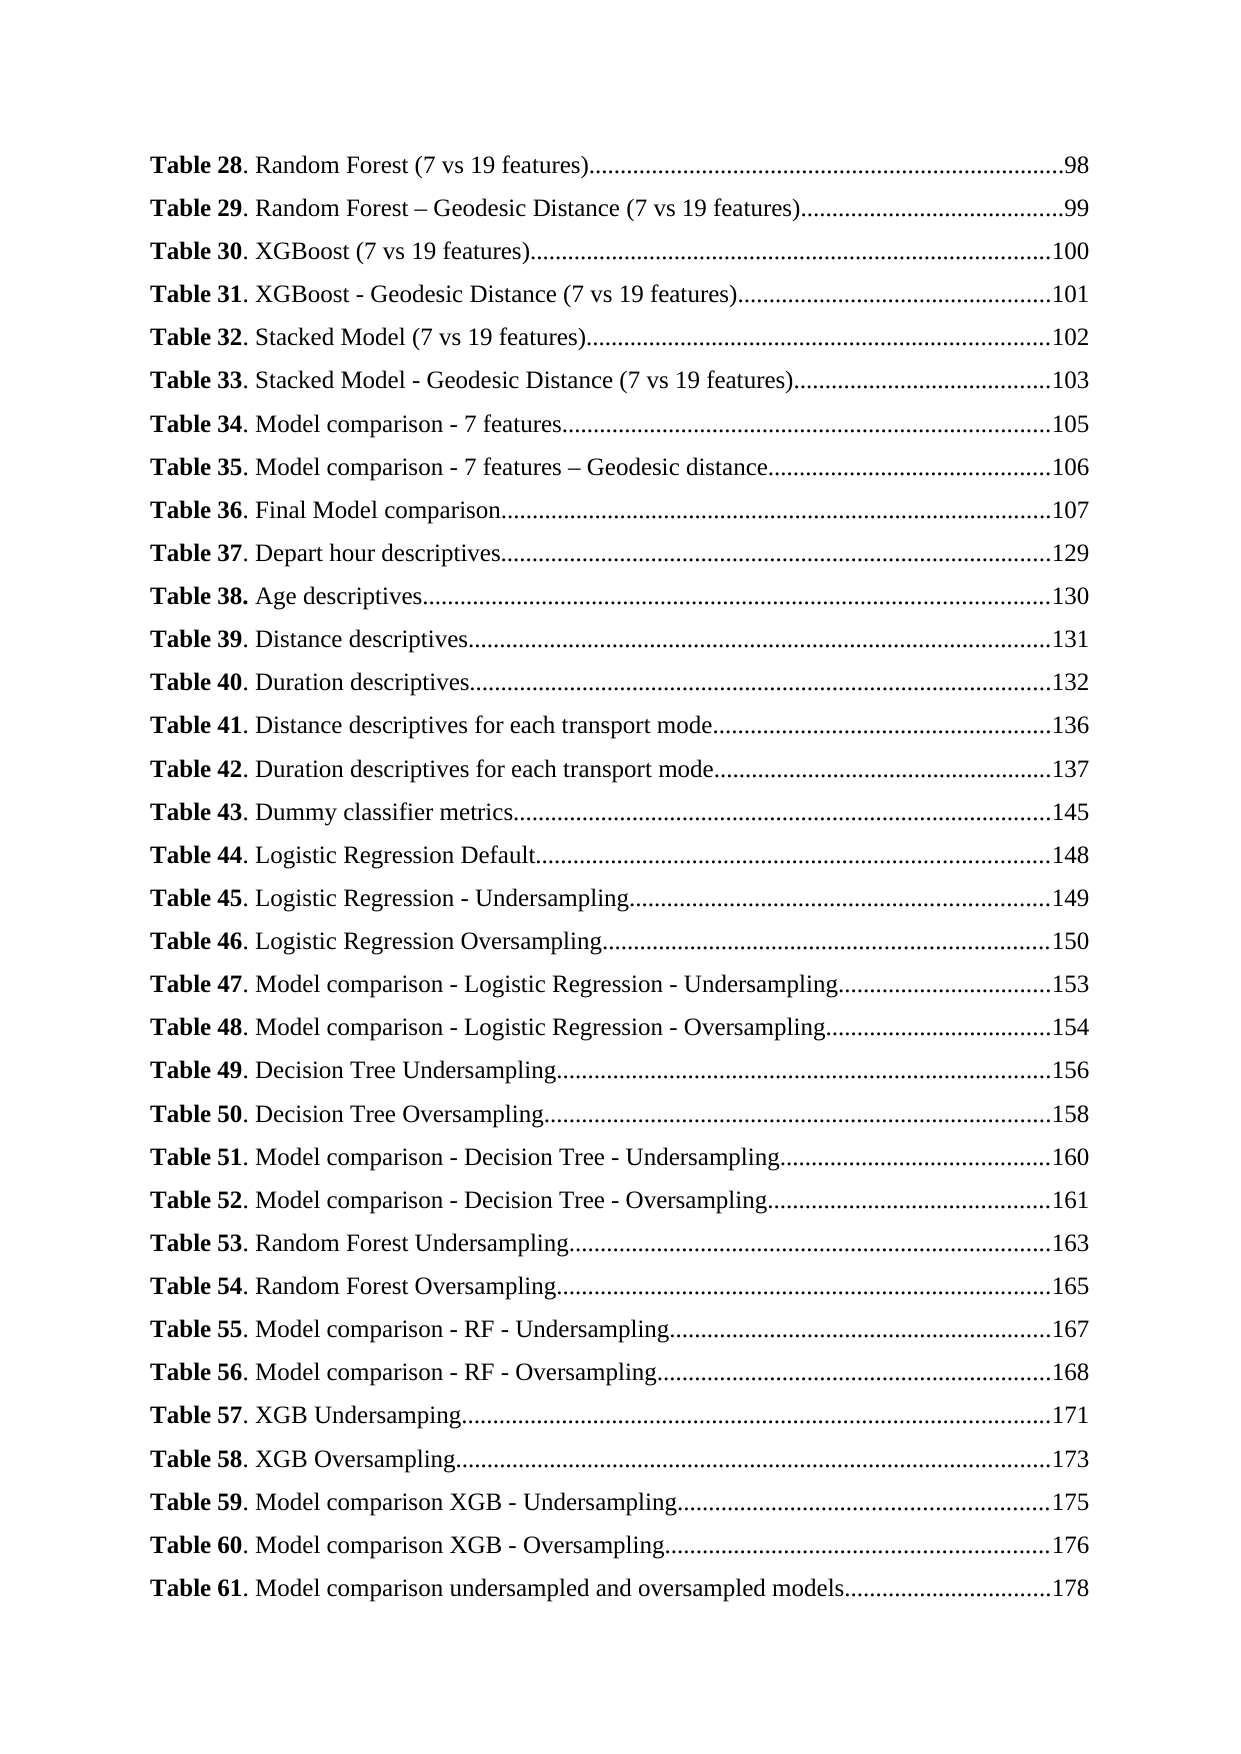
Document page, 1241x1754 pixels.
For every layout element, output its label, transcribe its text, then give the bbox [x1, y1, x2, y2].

text Table 47. Model comparison - Logistic Regression - Undersampling 153 [150, 969, 1090, 998]
text Table 49. Decision Tree Undersampling 156 [150, 1056, 1090, 1084]
text Table 58. XGB Oversampling 173 [150, 1444, 1090, 1472]
text Table 55. Model comparison - RF - Undersampling 167 [150, 1314, 1090, 1343]
text Table 42. Duration descriptives for each transport mode 137 [150, 754, 1090, 782]
text Table 40. Duration descriptives 132 [150, 667, 1090, 696]
text Table 32. Stacked Model (7 vs 19 features) 102 [150, 322, 1090, 351]
text Table 61. Model comparison undersampled and oversampled models 178 [150, 1573, 1090, 1602]
text Table 60. Model comparison XGB - Oversampling 176 [150, 1530, 1090, 1559]
text Table 50. Decision Tree Oversampling 158 [150, 1099, 1090, 1127]
text Table 34. Model comparison - 7 features 105 [150, 409, 1090, 437]
text Table 29. Random Forest – Geodesic Distance (7 vs 19 features) 99 [150, 193, 1090, 222]
text Table 37. Depart hour descriptives 129 [150, 538, 1090, 567]
text Table 57. XGB Undersamping 171 [150, 1401, 1090, 1429]
text Table 31. XGBoost - Geodesic Distance (7 vs 19 features) 101 [150, 279, 1090, 308]
text Table 44. Logistic Regression Default 148 [150, 840, 1090, 869]
text Table 36. Final Model comparison 107 [150, 495, 1090, 524]
text Table 39. Distance descriptives 131 [150, 624, 1090, 653]
text Table 48. Model comparison - Logistic Regression - Oversampling 154 [150, 1012, 1090, 1041]
text Table 28. Random Forest (7 vs 19 features) 98 [150, 150, 1090, 179]
text Table 52. Model comparison - Decision Tree - Oversampling 161 [150, 1185, 1090, 1214]
text Table 46. Logistic Regression Oversampling 150 [150, 926, 1090, 955]
text Table 59. Model comparison XGB - Undersampling 175 [150, 1487, 1090, 1516]
text Table 56. Model comparison - RF - Oversampling 168 [150, 1357, 1090, 1386]
text Table 35. Model comparison - 7 features – Geodesic distance 106 [150, 452, 1090, 481]
text Table 30. XGBoost (7 vs 19 features) 100 [150, 236, 1090, 265]
text Table 43. Dummy classifier metrics 145 [150, 797, 1090, 826]
text Table 41. Distance descriptives for each transport mode 136 [150, 711, 1090, 739]
text Table 53. Random Forest Undersampling 163 [150, 1228, 1090, 1257]
text Table 33. Stacked Model - Geodesic Distance (7 vs 19 features) 103 [150, 366, 1090, 394]
text Table 54. Random Forest Oversampling 165 [150, 1271, 1090, 1300]
text Table 51. Model comparison - Decision Tree - Undersampling 160 [150, 1142, 1090, 1171]
text Table 38. Age descriptives 130 [150, 581, 1090, 610]
text Table 45. Logistic Regression - Undersampling 149 [150, 883, 1090, 912]
